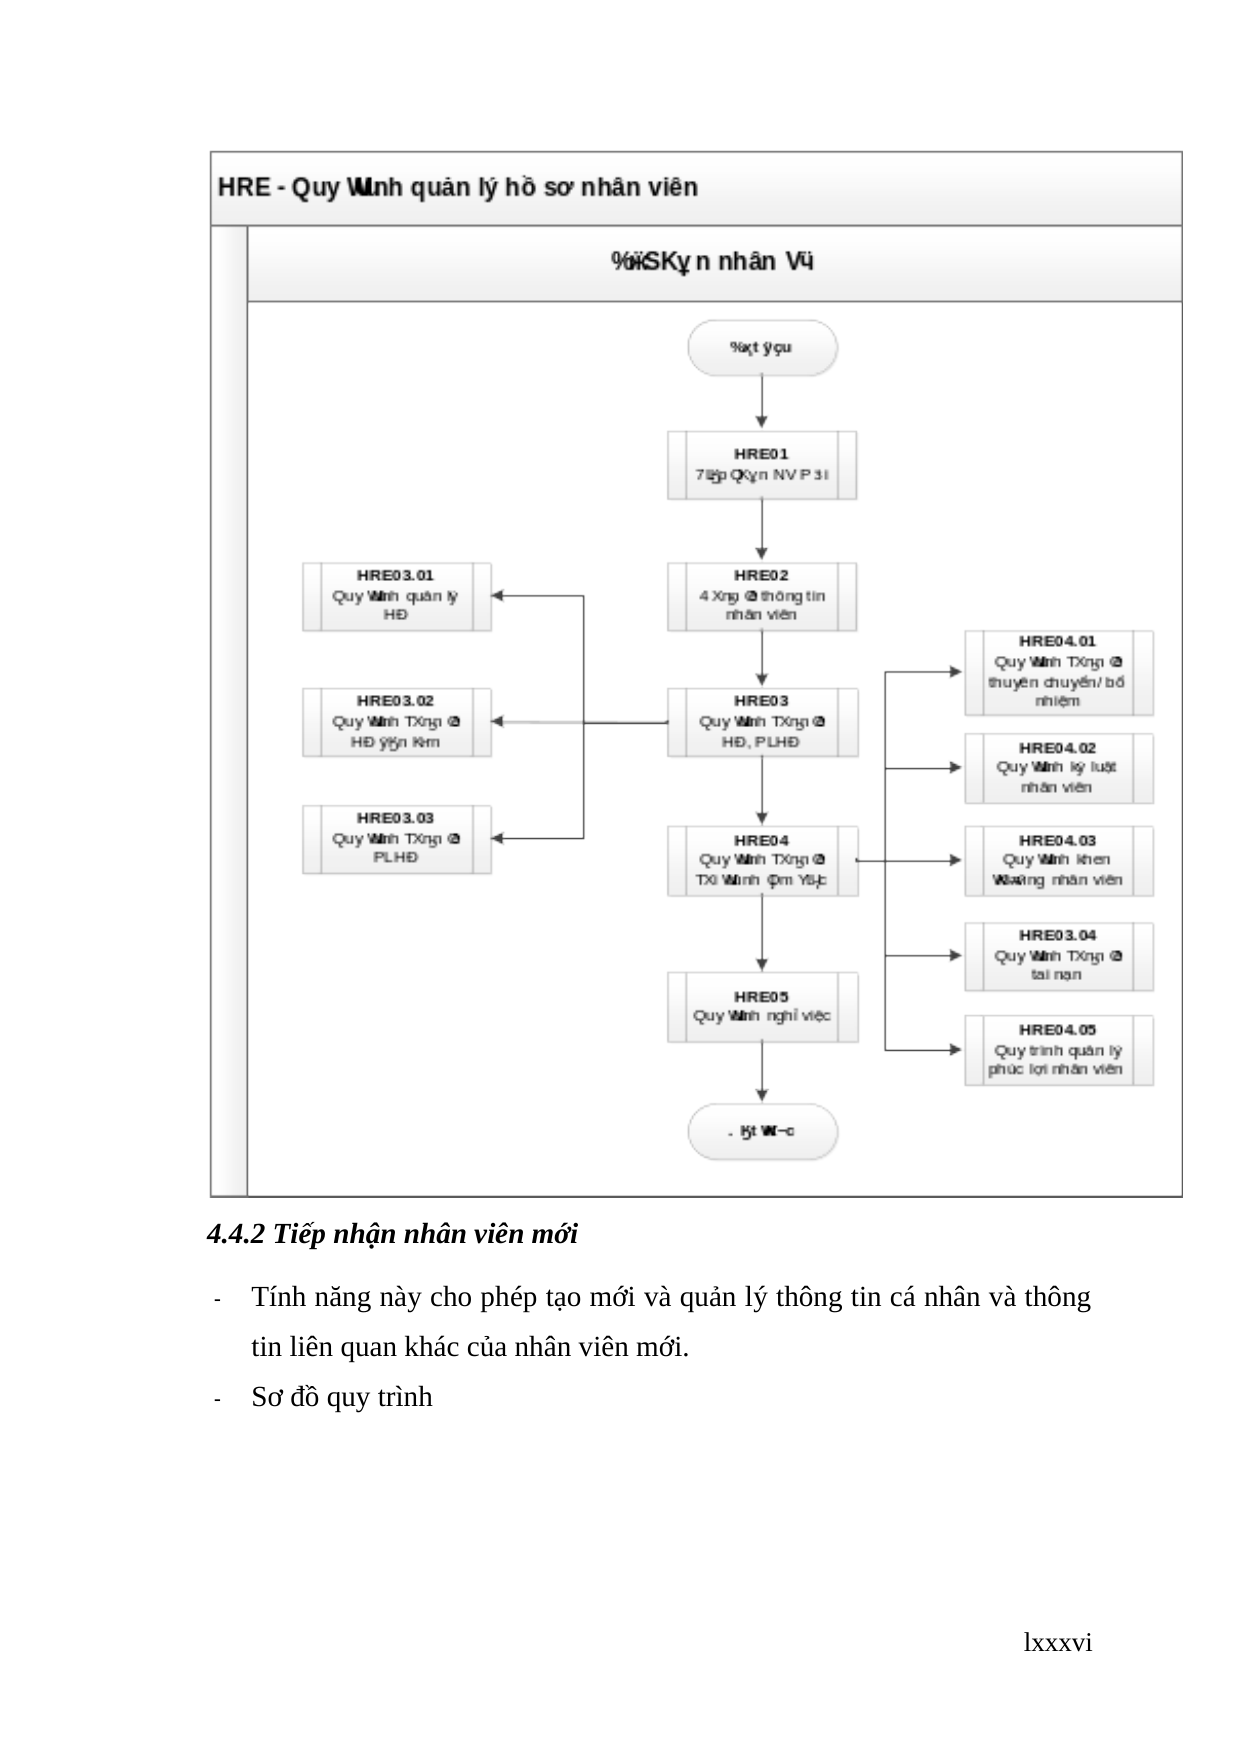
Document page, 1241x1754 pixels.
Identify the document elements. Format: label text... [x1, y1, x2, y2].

subtitle 4.4.2 Tiếp nhận nhân viên mới [207, 1216, 1092, 1249]
list Tính năng này cho phép tạo mới và quản lý thông tin cá nhân và thông tin liên quan khác của nhân viên mới. [214, 1279, 1092, 1363]
list Sơ đồ quy trình [214, 1379, 1092, 1413]
